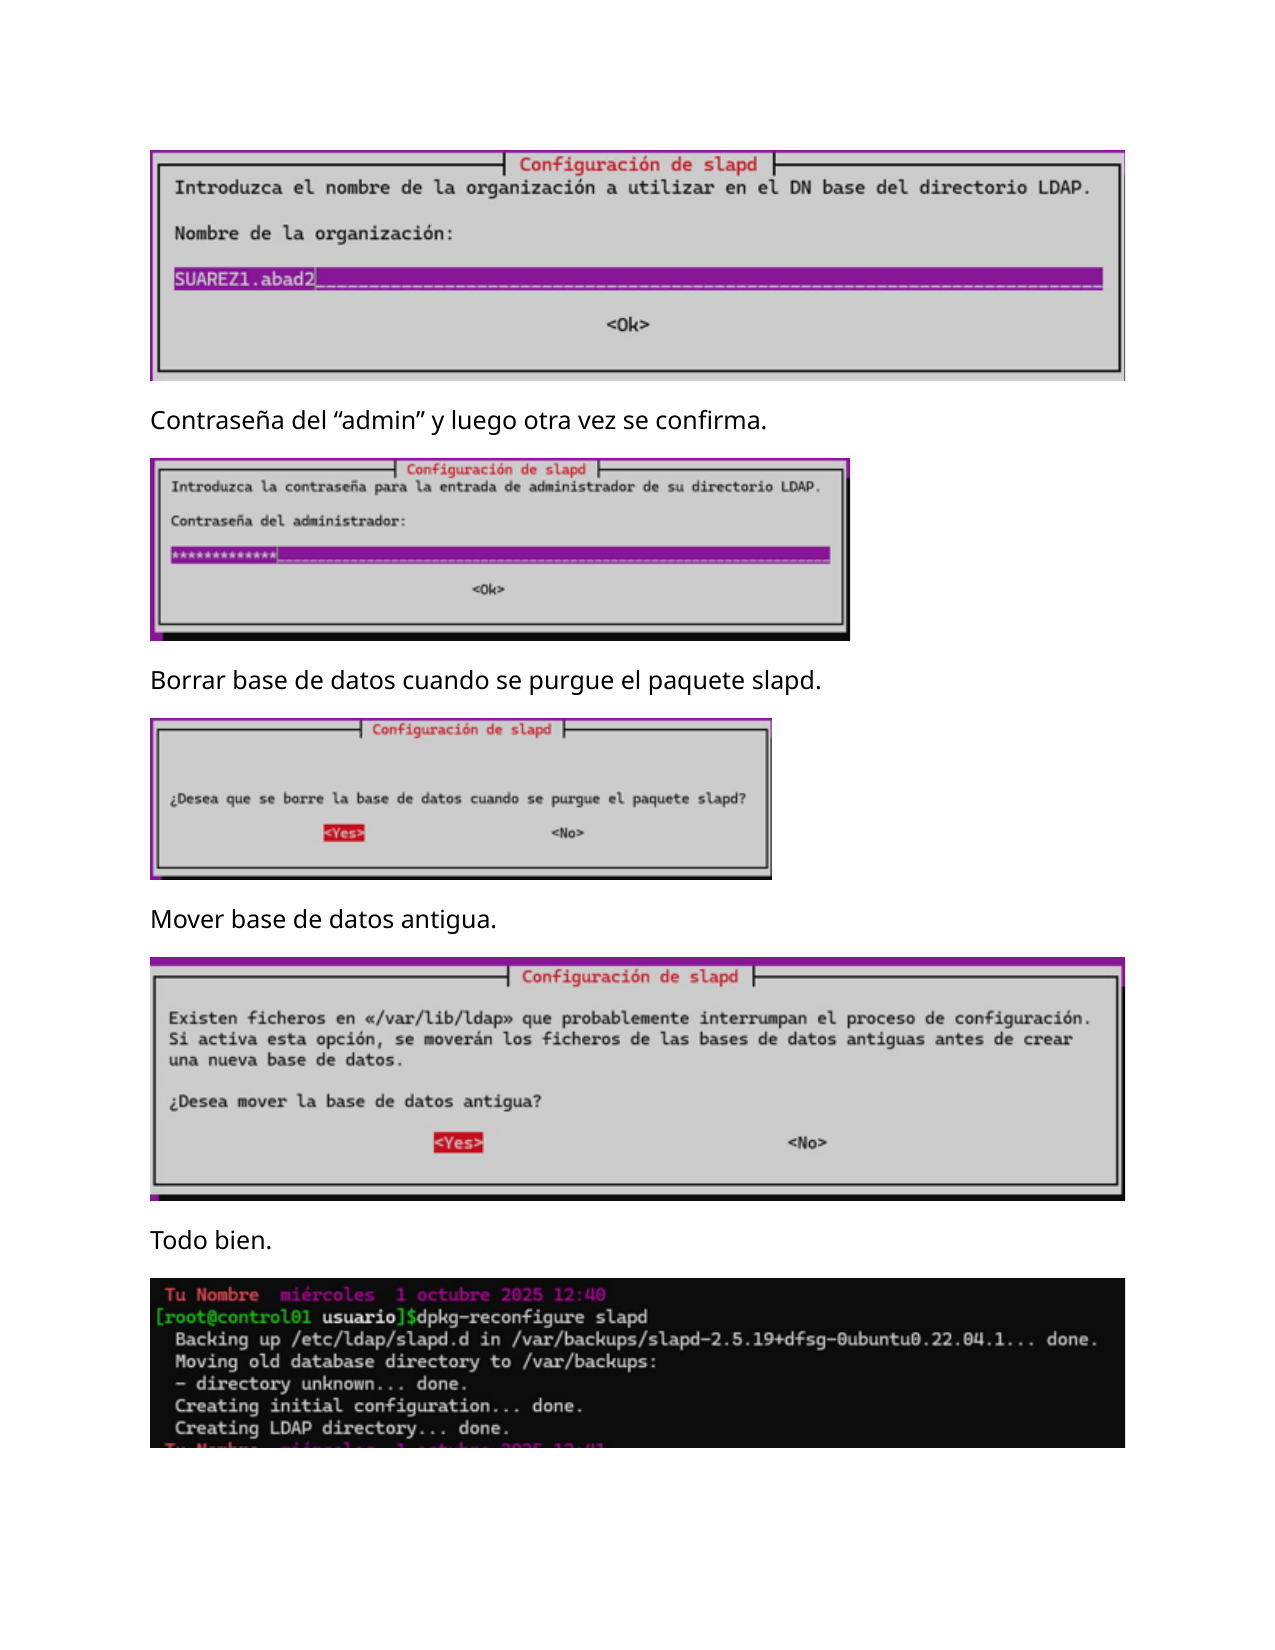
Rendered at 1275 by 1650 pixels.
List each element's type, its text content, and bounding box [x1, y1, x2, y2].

picture [150, 957, 1125, 1201]
picture [150, 458, 851, 641]
text Contraseña del “admin” y luego otra vez se confirma. [150, 402, 1125, 436]
text Borrar base de datos cuando se purgue el paquete slapd. [150, 663, 1125, 697]
picture [150, 1278, 1125, 1448]
text Mover base de datos antigua. [150, 901, 1125, 935]
picture [150, 150, 1125, 381]
text Todo bien. [150, 1222, 1125, 1256]
picture [150, 718, 772, 880]
